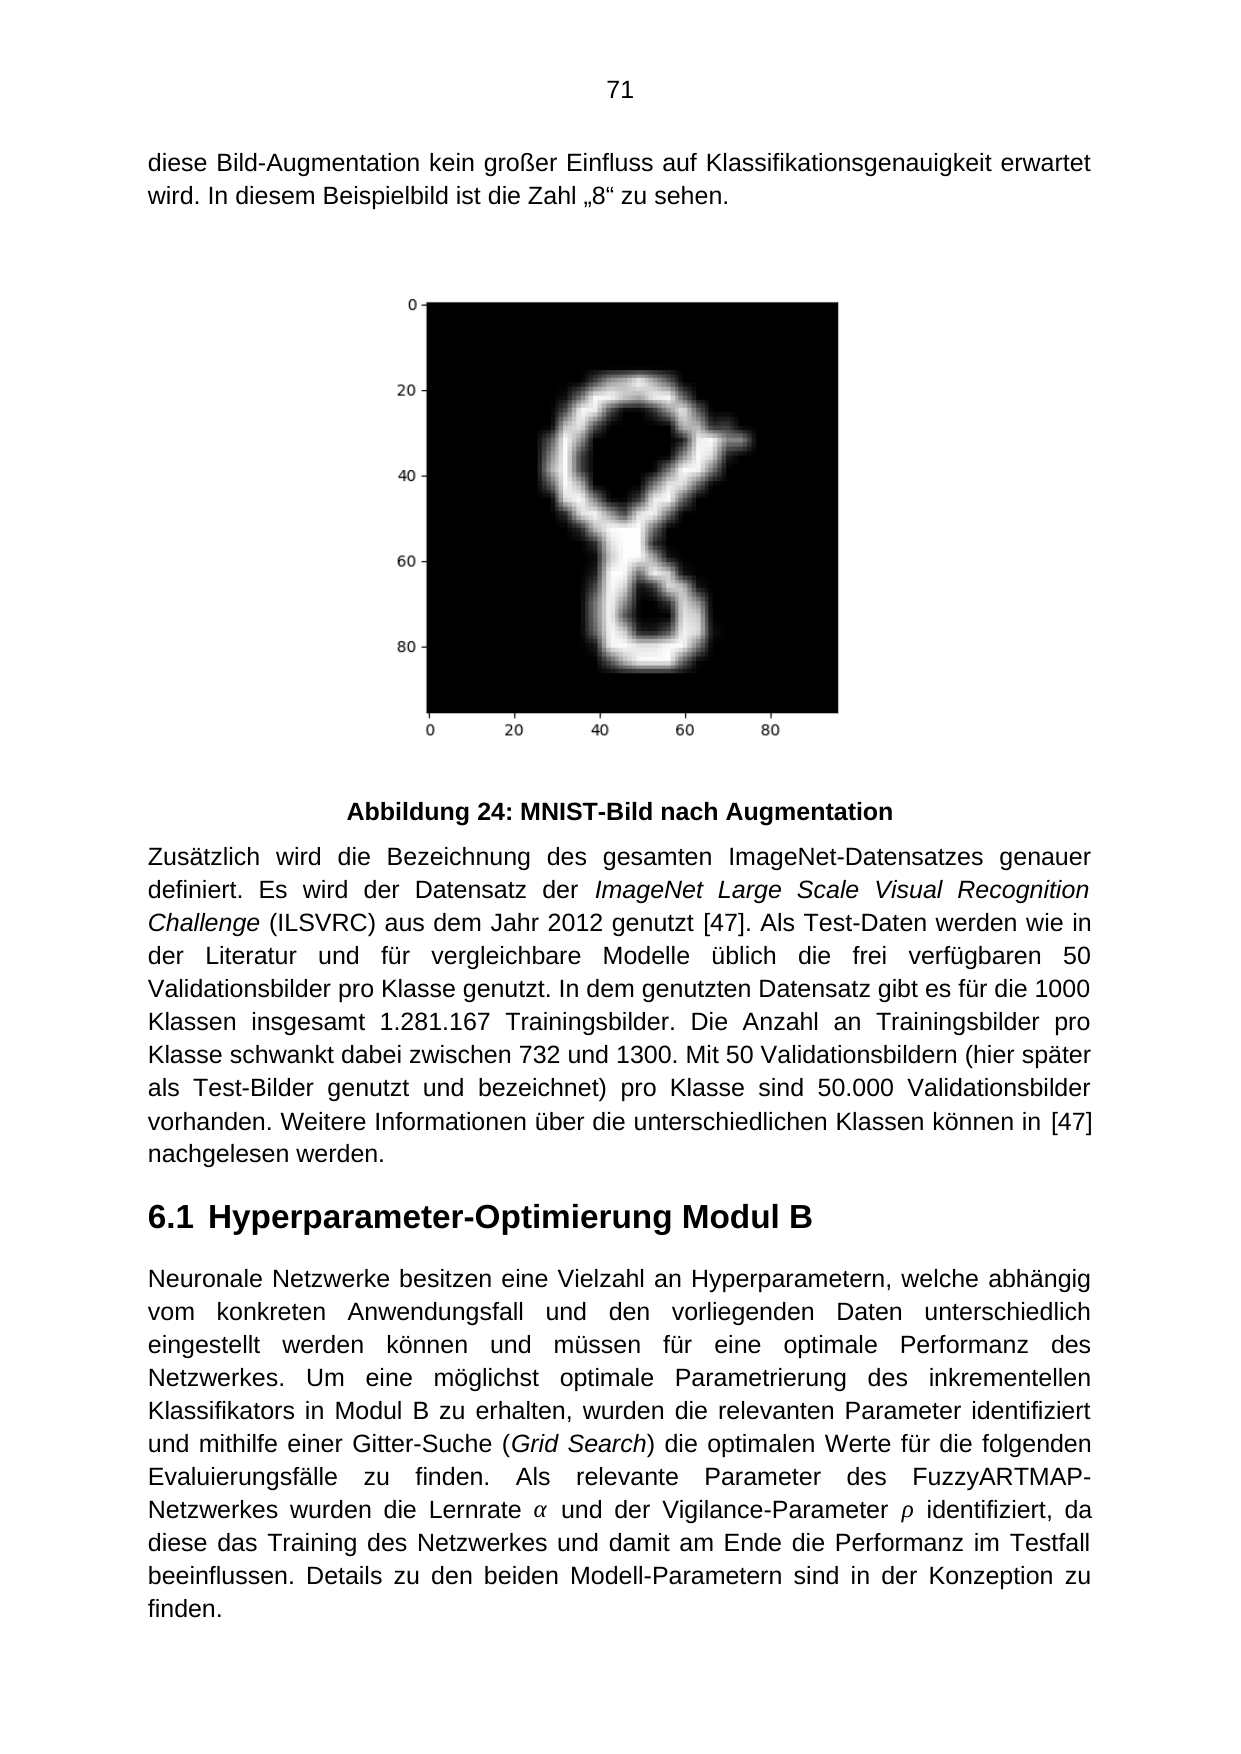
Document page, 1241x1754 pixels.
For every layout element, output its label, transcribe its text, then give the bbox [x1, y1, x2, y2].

subtitle Hyperparameter-Optimierung Modul B [148, 1197, 1092, 1236]
picture [268, 238, 978, 771]
text Neuronale Netzwerke besitzen eine Vielzahl an Hyperparametern, welche abhängig vom konkreten Anwendungsfall und den vorliegenden Daten unterschiedlich eingestellt werden können und müssen für eine optimale Performanz des Netzwerkes. Um eine möglichst optimale Parametrierung des inkrementellen Klassifikators in Modul B zu erhalten, wurden die relevanten Parameter identifiziert und mithilfe einer Gitter-Suche (Grid Search) die optimalen Werte für die folgenden Evaluierungsfälle zu finden. Als relevante Parameter des FuzzyARTMAP-Netzwerkes wurden die Lernrate und der Vigilance-Parameter identifiziert, da diese das Training des Netzwerkes und damit am Ende die Performanz im Testfall beeinflussen. Details zu den beiden Modell-Parametern sind in der Konzeption zu finden. [148, 1264, 1092, 1623]
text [148, 148, 1092, 209]
text Zusätzlich wird die Bezeichnung des gesamten ImageNet-Datensatzes genauer definiert. Es wird der Datensatz der ImageNet Large Scale Visual Recognition Challenge (ILSVRC) aus dem Jahr 2012 genutzt. Als Test-Daten werden wie in der Literatur und für vergleichbare Modelle üblich die frei verfügbaren 50 Validationsbilder pro Klasse genutzt. In dem genutzten Datensatz gibt es für die 1000 Klassen insgesamt 1.281.167 Trainingsbilder. Die Anzahl an Trainingsbilder pro Klasse schwankt dabei zwischen 732 und 1300. Mit 50 Validationsbildern (hier später als Test-Bilder genutzt und bezeichnet) pro Klasse sind 50.000 Validationsbilder vorhanden. Weitere Informationen über die unterschiedlichen Klassen können in nachgelesen werden. [148, 842, 1092, 1168]
text Abbildung 24: MNIST-Bild nach Augmentation [148, 797, 1092, 826]
